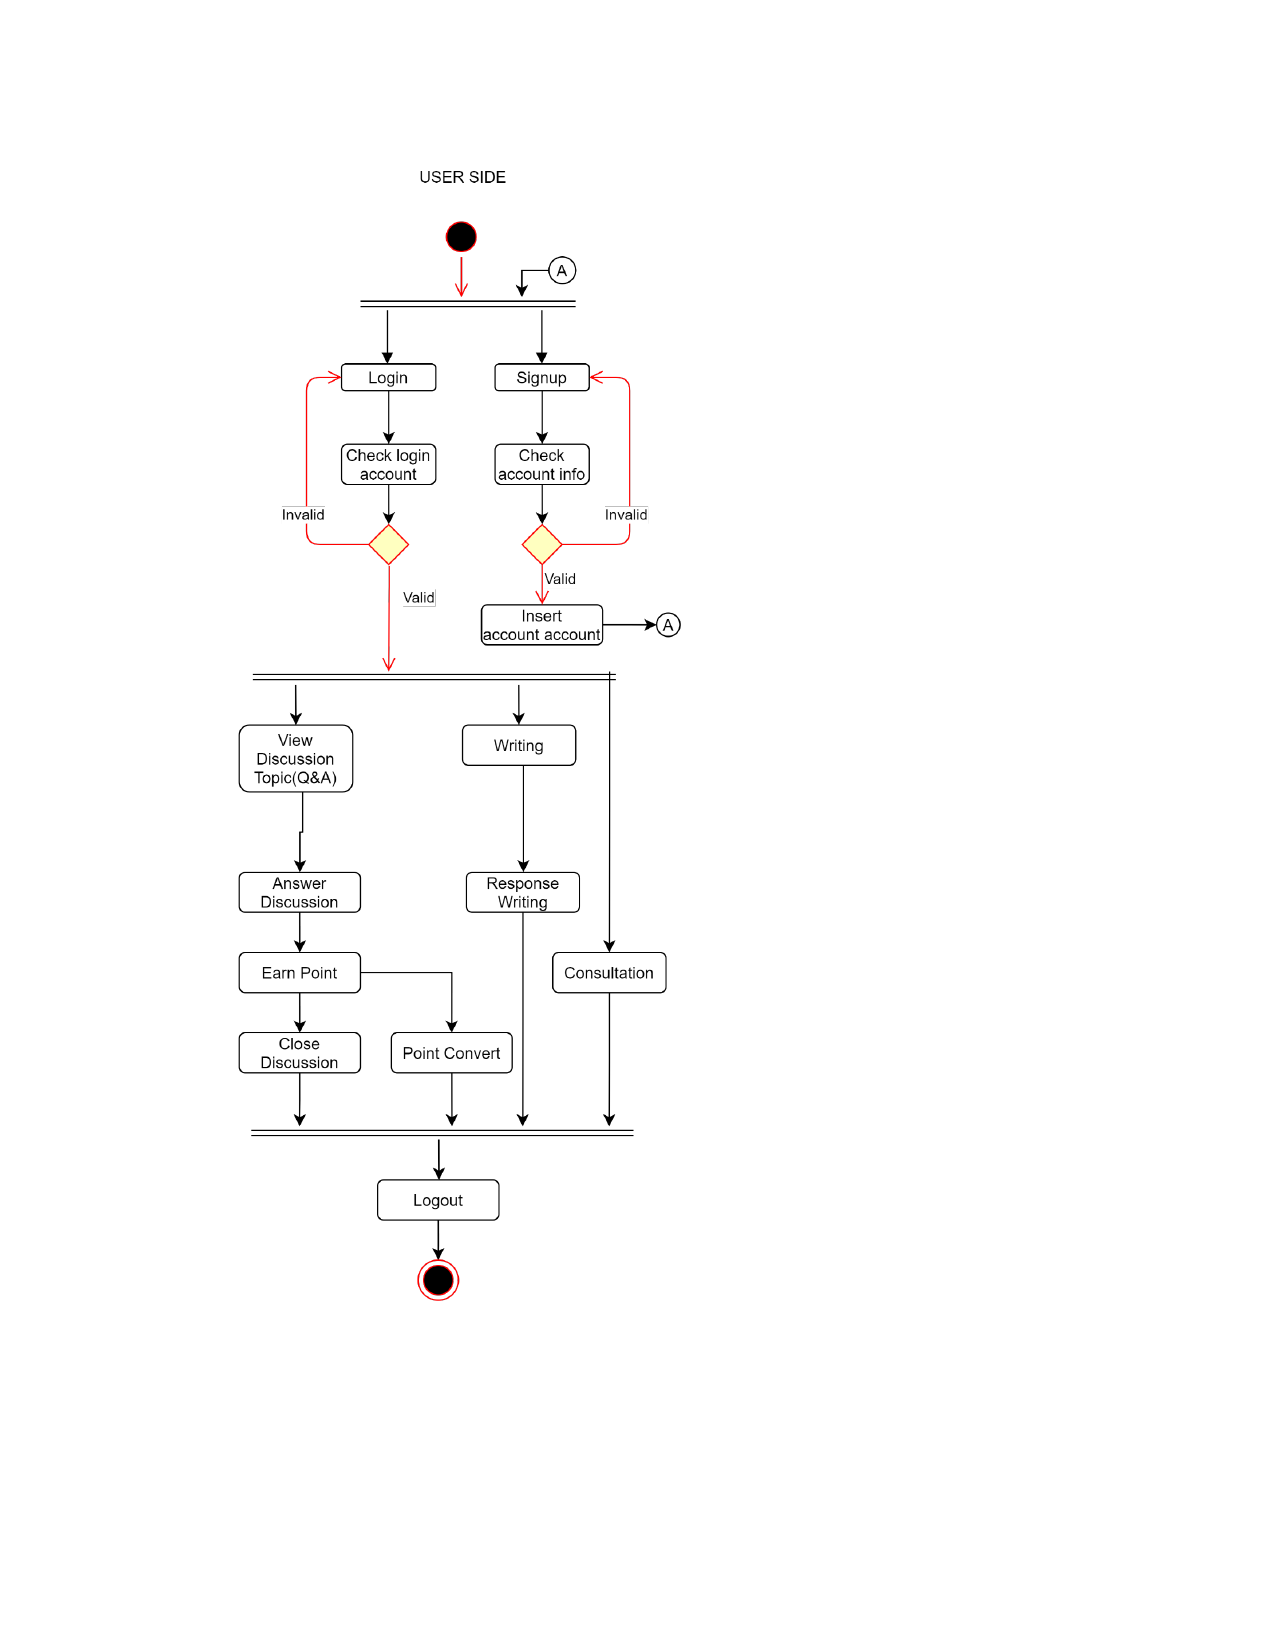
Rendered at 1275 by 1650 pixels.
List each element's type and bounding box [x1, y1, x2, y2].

picture [225, 150, 695, 1314]
